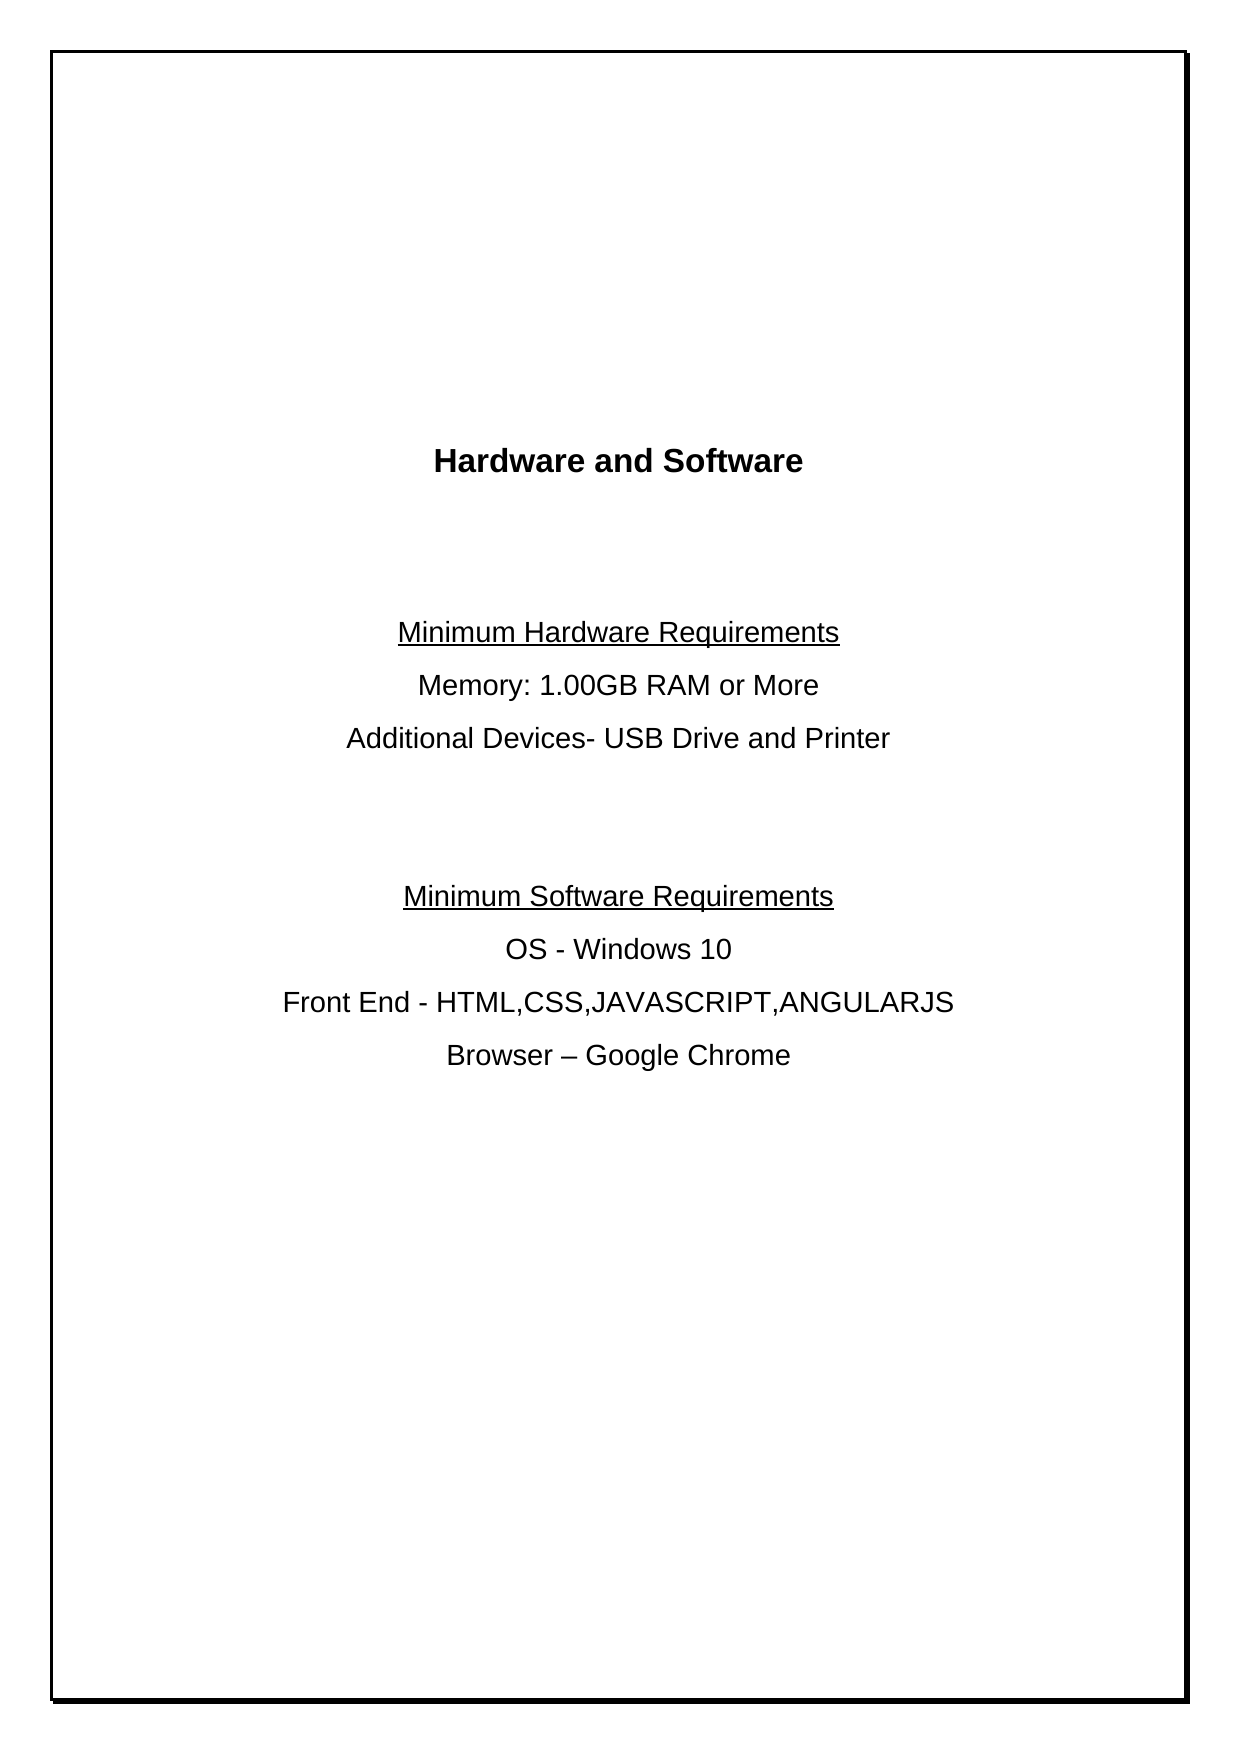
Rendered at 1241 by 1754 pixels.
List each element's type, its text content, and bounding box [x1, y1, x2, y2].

text Minimum Software Requirements [112, 879, 1125, 913]
text Additional Devices- USB Drive and Printer [112, 721, 1125, 754]
text Hardware and Software [112, 441, 1125, 479]
text Memory: 1.00GB RAM or More [112, 668, 1125, 701]
text Minimum Hardware Requirements [112, 615, 1125, 648]
text Front End - HTML,CSS,JAVASCRIPT,ANGULARJS [112, 985, 1125, 1018]
text Browser – Google Chrome [112, 1037, 1125, 1071]
text OS - Windows 10 [112, 932, 1125, 965]
